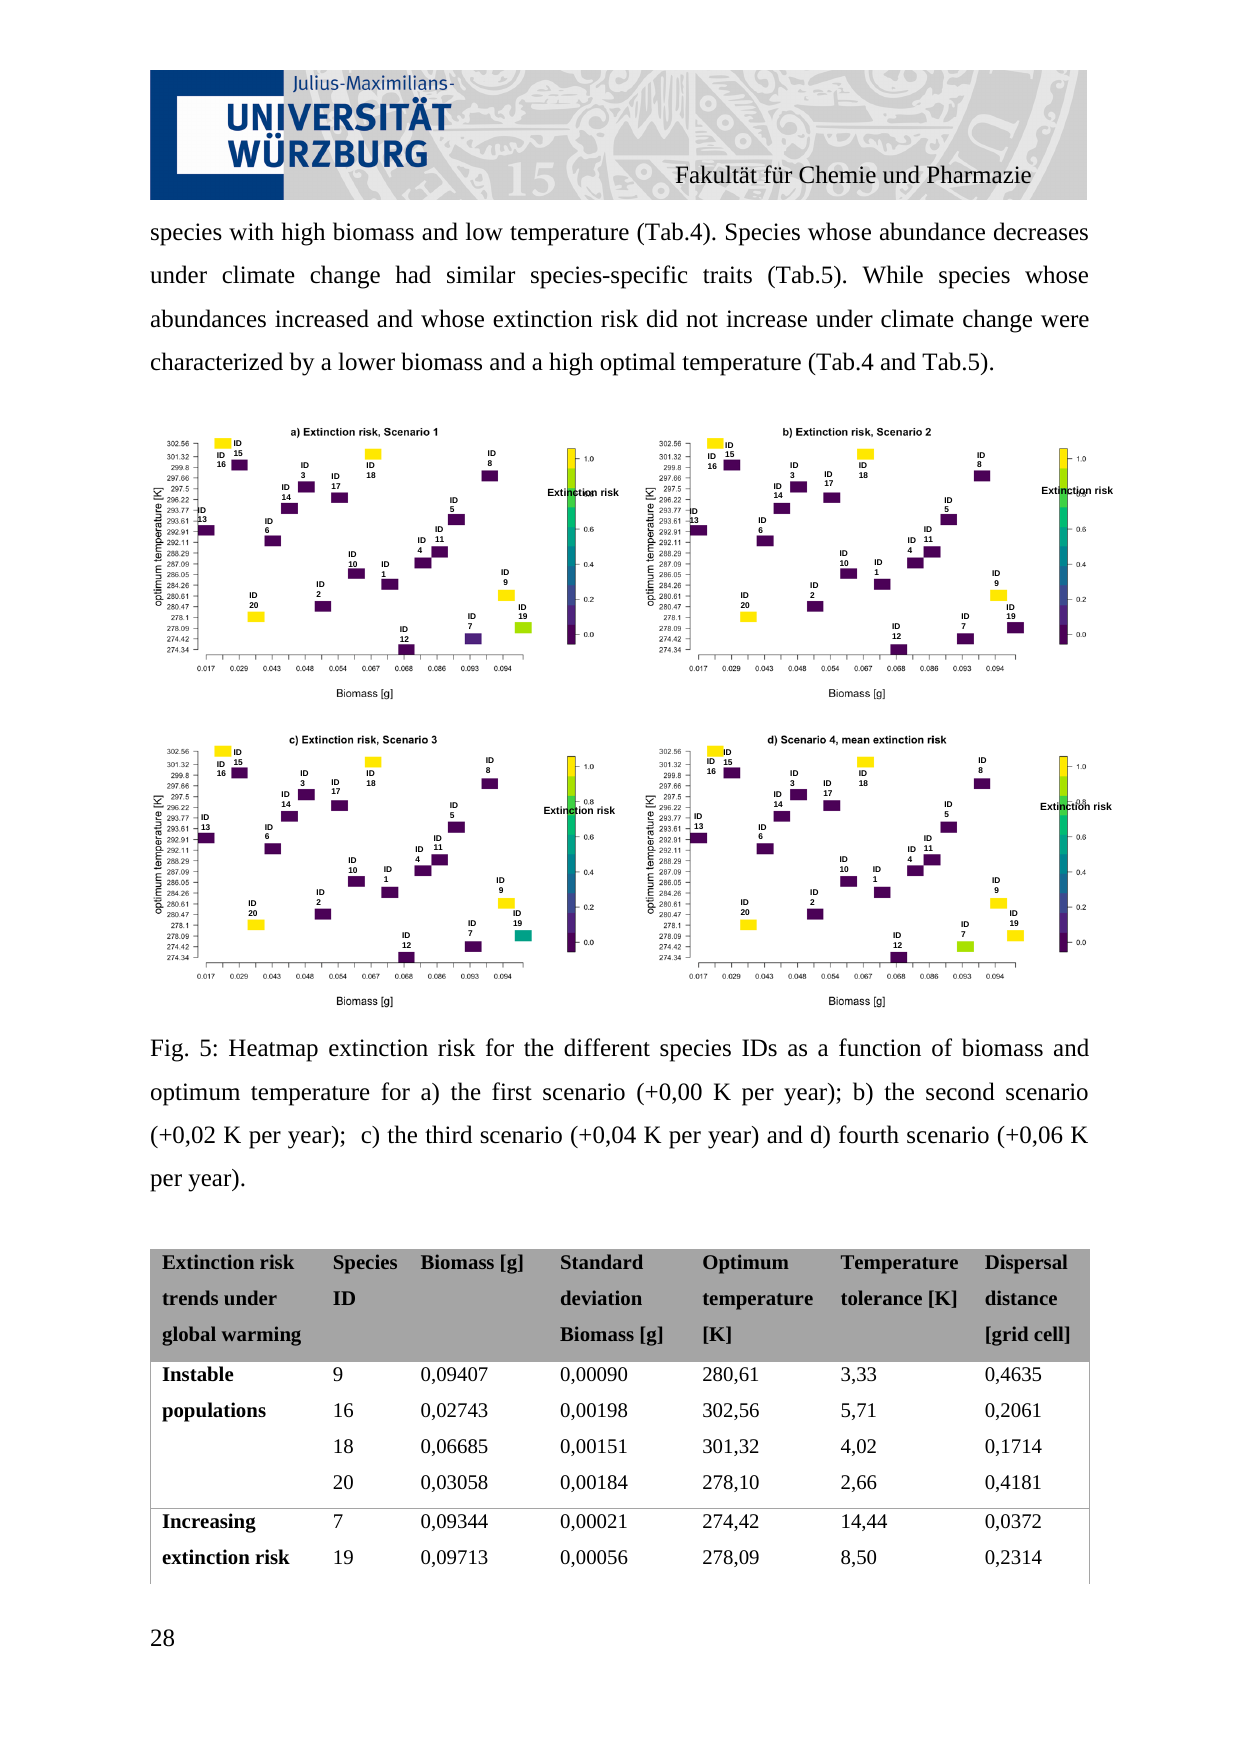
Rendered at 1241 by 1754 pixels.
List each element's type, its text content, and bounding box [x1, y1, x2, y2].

table_header Species ID [321, 1250, 409, 1361]
table_cell 274,42 278,09 [691, 1509, 829, 1583]
table_cell 0,0372 0,2314 [973, 1509, 1089, 1583]
table_cell 9 16 18 20 [321, 1362, 409, 1508]
picture [150, 418, 1103, 1034]
table_cell 0,00021 0,00056 [549, 1509, 691, 1583]
table_header Extinction risk trends under global warming [151, 1250, 321, 1361]
table_cell Increasing extinction risk [151, 1509, 321, 1583]
picture [150, 70, 1087, 200]
table_cell 280,61 302,56 301,32 278,10 [691, 1362, 829, 1508]
table_cell 3,33 5,71 4,02 2,66 [829, 1362, 973, 1508]
table_header Optimum temperature [K] [691, 1250, 829, 1361]
table_cell 0,09344 0,09713 [409, 1509, 549, 1583]
table_cell 14,44 8,50 [829, 1509, 973, 1583]
table_cell Instable populations [151, 1362, 321, 1508]
table_cell 7 19 [321, 1509, 409, 1583]
text Fig. 5: Heatmap extinction risk for the different species IDs as a function of biomass and optimum temperature for a) the first scenario (+0,00 K per year); b) the second scenario (+0,02 K per year); c) the third scenario (+0,04 K per year) and d) fourth scenario (+0,06 K per year). [150, 1034, 1090, 1192]
table_header Temperature tolerance [K] [829, 1250, 973, 1361]
table_cell 0,09407 0,02743 0,06685 0,03058 [409, 1362, 549, 1508]
table_header Standard deviation Biomass [g] [549, 1250, 691, 1361]
table_cell 0,00090 0,00198 0,00151 0,00184 [549, 1362, 691, 1508]
table_header Dispersal distance [grid cell] [973, 1250, 1089, 1361]
table_header Biomass [g] [409, 1250, 549, 1361]
table_cell 0,4635 0,2061 0,1714 0,4181 [973, 1362, 1089, 1508]
